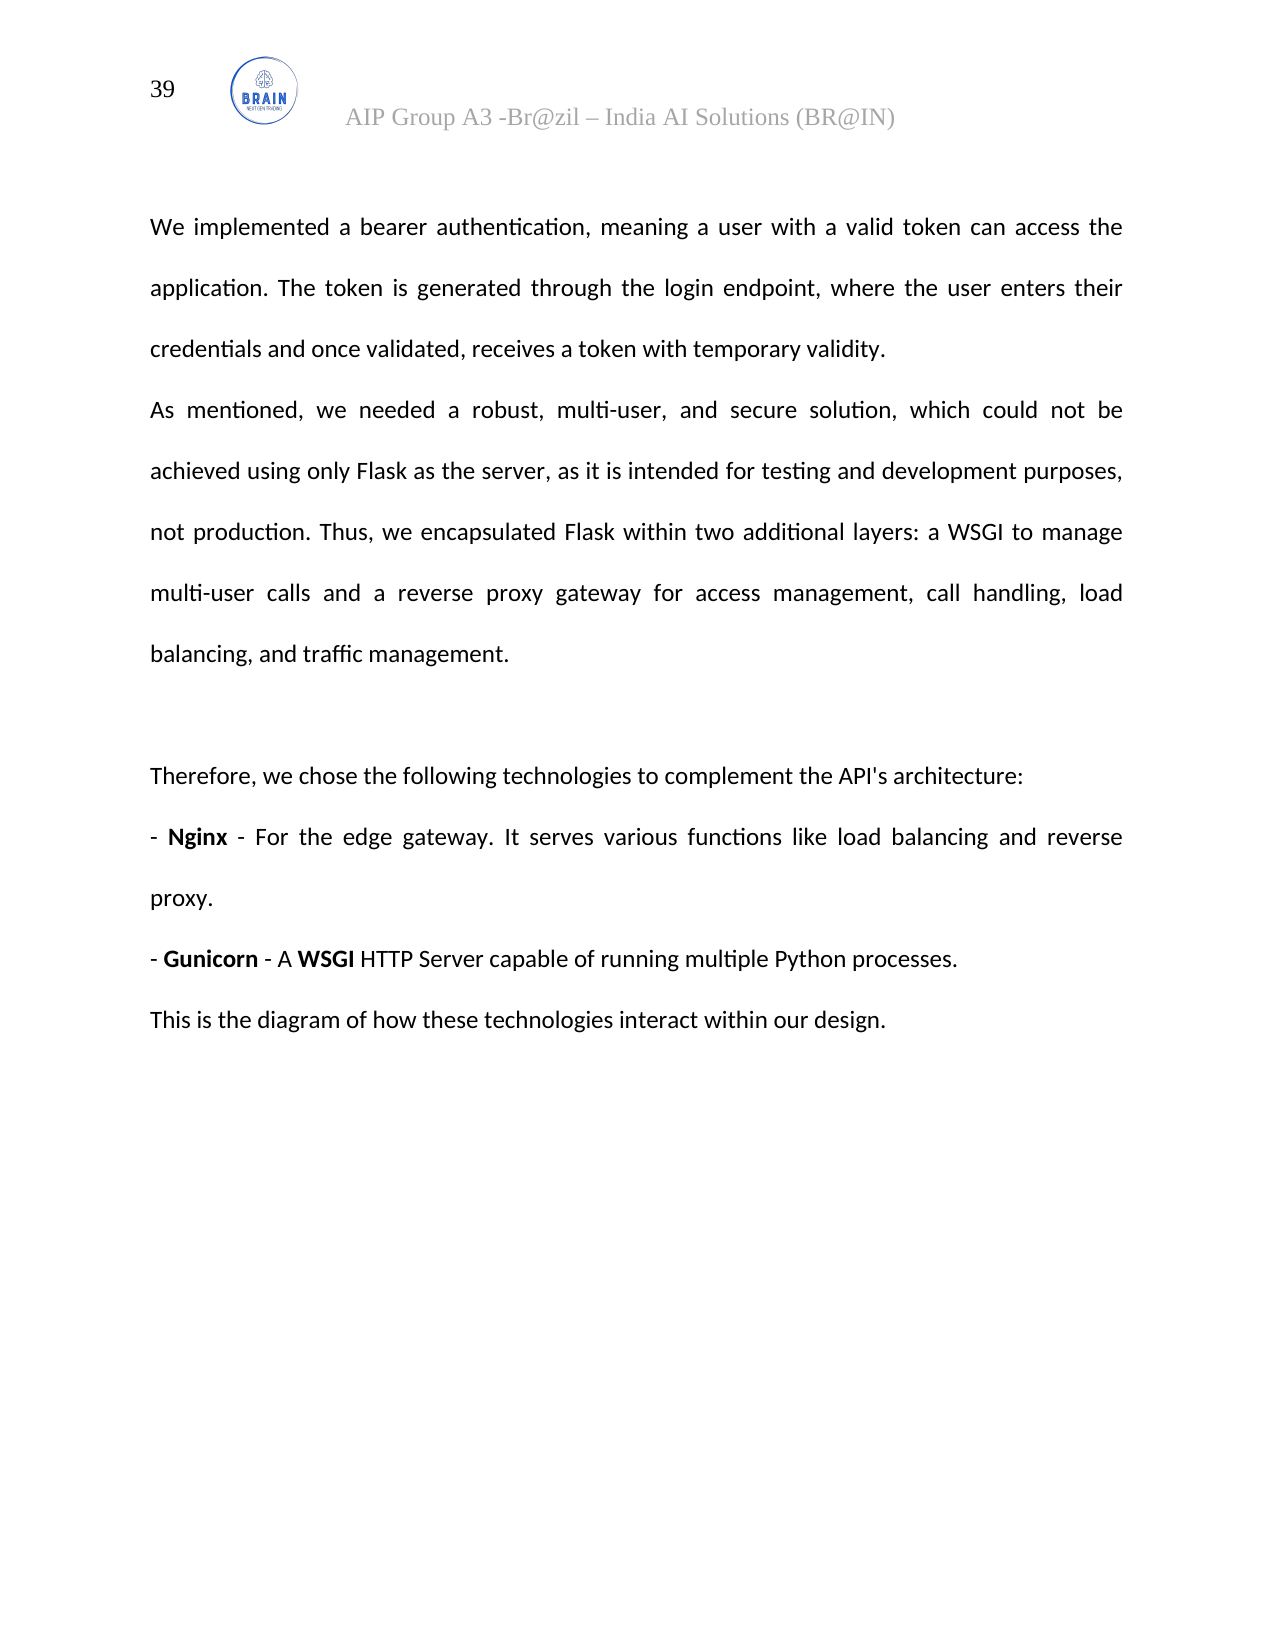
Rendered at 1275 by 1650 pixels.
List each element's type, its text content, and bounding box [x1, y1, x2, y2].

text - Nginx - For the edge gateway. It serves various functions like load balancing and reverse proxy. [150, 821, 1125, 913]
text As mentioned, we needed a robust, multi-user, and secure solution, which could not be achieved using only Flask as the server, as it is intended for testing and development purposes, not production. Thus, we encapsulated Flask within two additional layers: a WSGI to manage multi-user calls and a reverse proxy gateway for access management, call handling, load balancing, and traffic management. [150, 394, 1125, 669]
text Therefore, we chose the following technologies to complement the API's architecture: [150, 760, 1125, 791]
text This is the diagram of how these technologies interact within our design. [150, 1004, 1125, 1035]
text We implemented a bearer authentication, meaning a user with a valid token can access the application. The token is generated through the login endpoint, where the user enters their credentials and once validated, receives a token with temporary validity. [150, 211, 1125, 364]
picture [224, 52, 305, 129]
text - Gunicorn - A WSGI HTTP Server capable of running multiple Python processes. [150, 943, 1125, 974]
